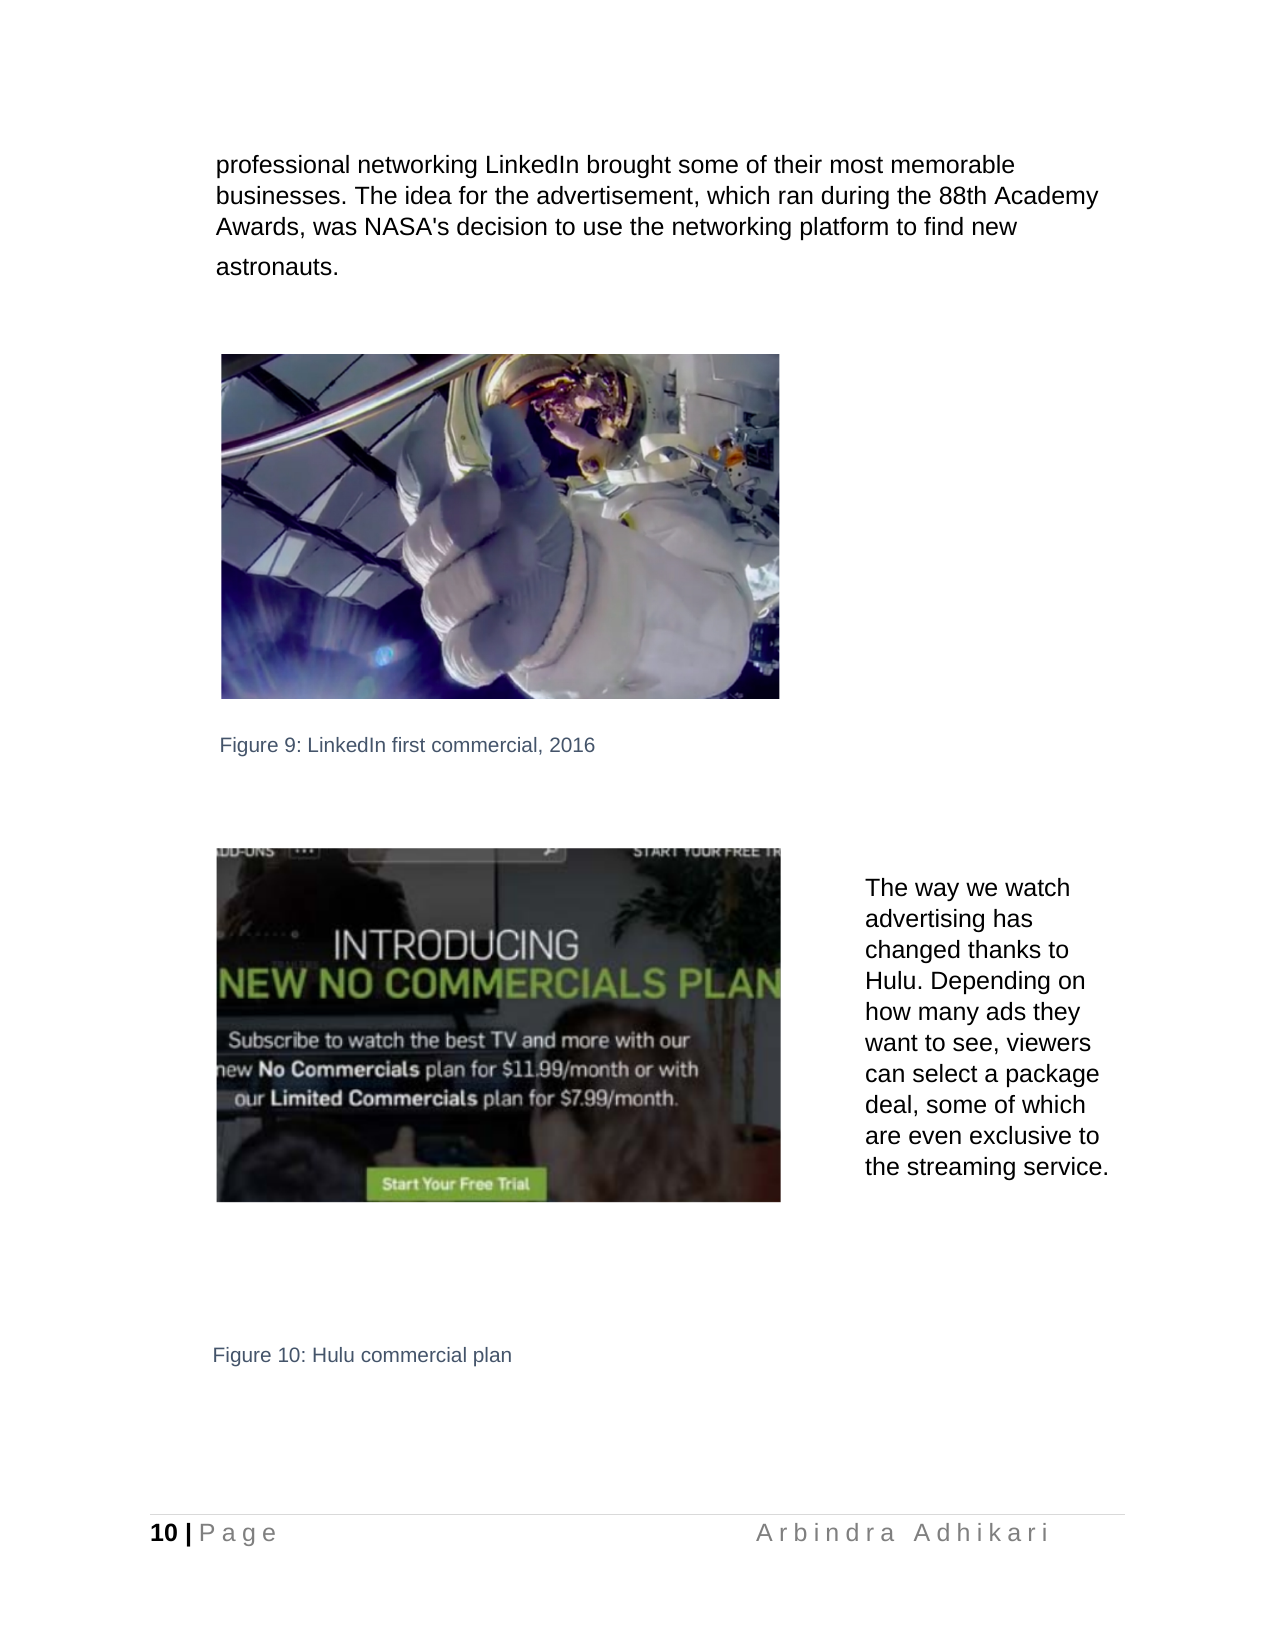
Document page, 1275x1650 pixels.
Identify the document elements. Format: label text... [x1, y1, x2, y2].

picture [208, 832, 780, 1208]
text The way we watch advertising has changed thanks to Hulu. Depending on how many ads they want to see, viewers can select a package deal, some of which are even exclusive to the streaming service. [780, 873, 1125, 1181]
picture [220, 354, 780, 698]
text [216, 150, 1125, 284]
text Figure 10: Hulu commercial plan [150, 1343, 1125, 1367]
text Figure 9: LinkedIn first commercial, 2016 [150, 733, 1125, 757]
